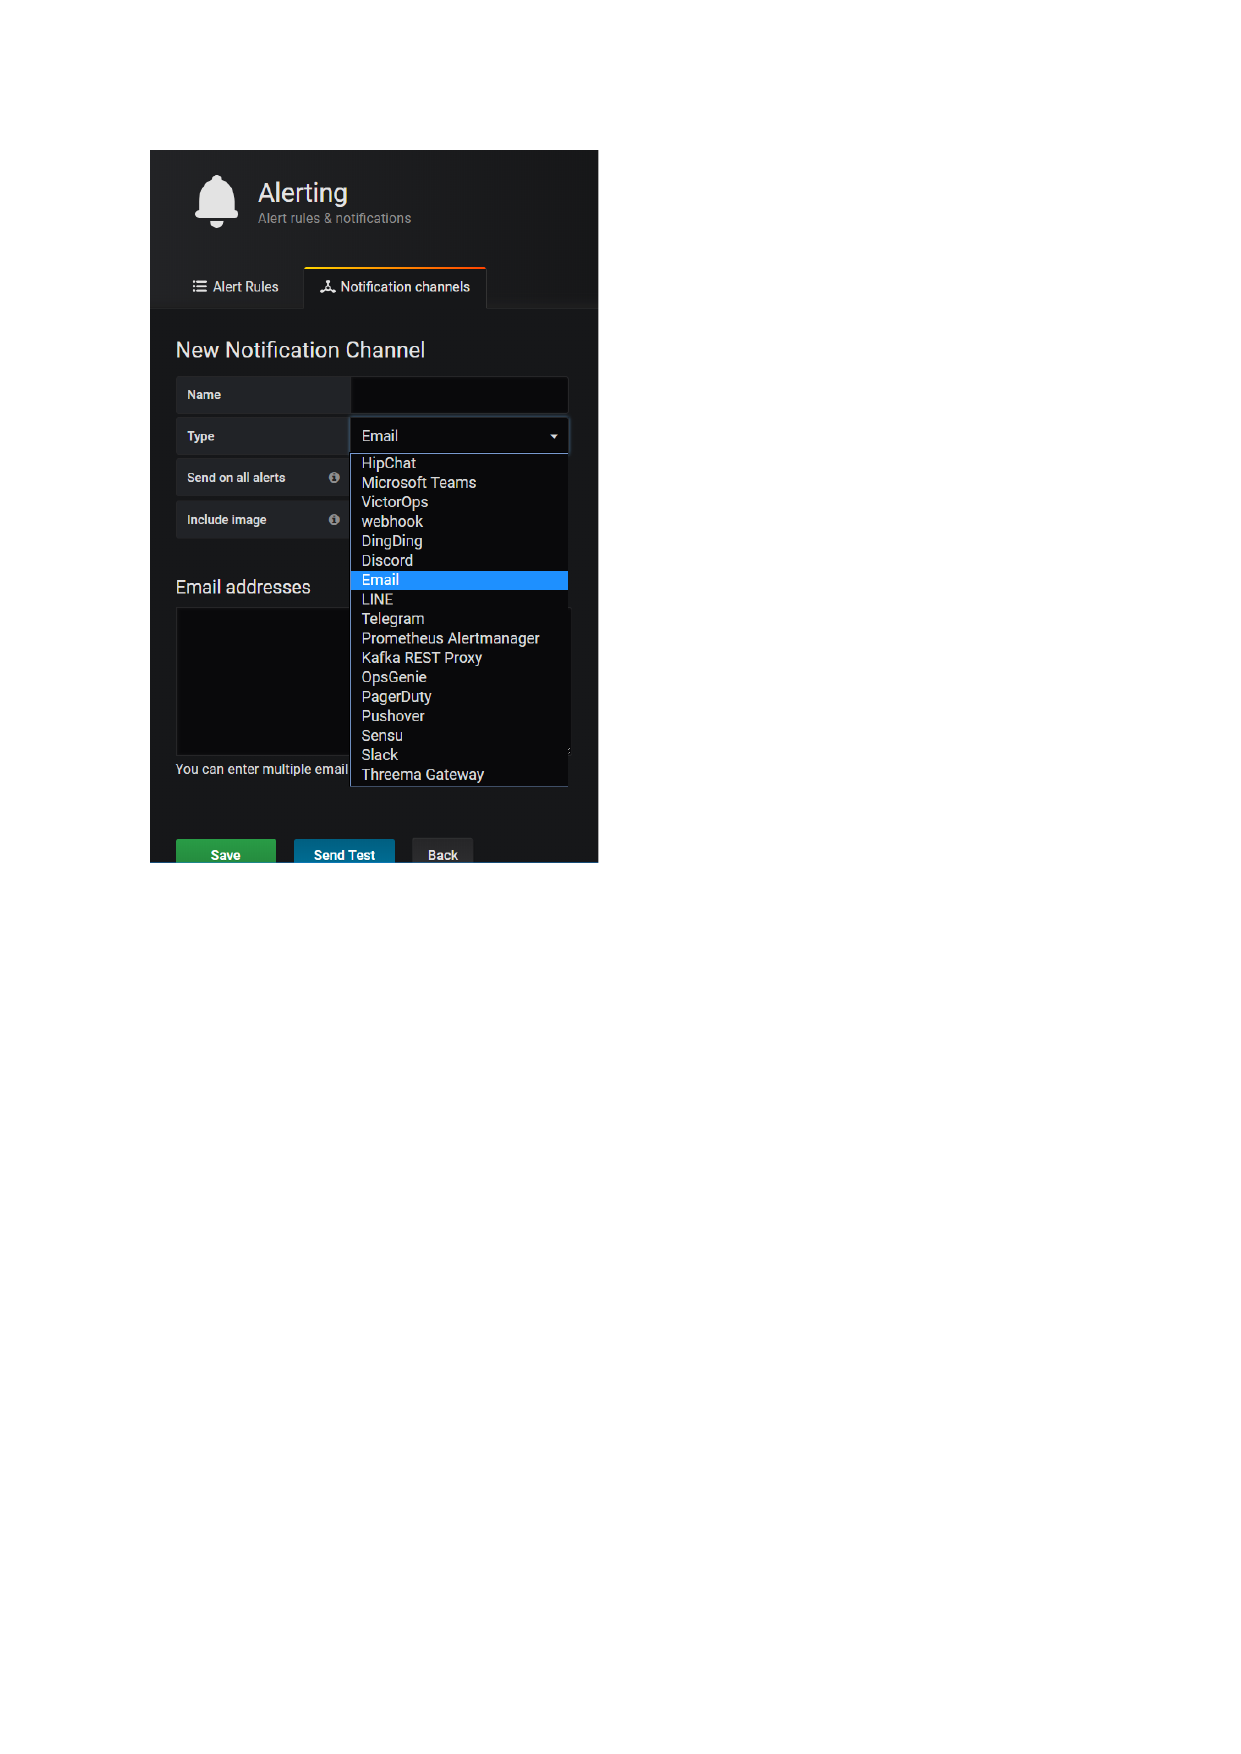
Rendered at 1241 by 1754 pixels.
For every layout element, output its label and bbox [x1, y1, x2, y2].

picture [150, 150, 599, 863]
picture [357, 853, 369, 859]
